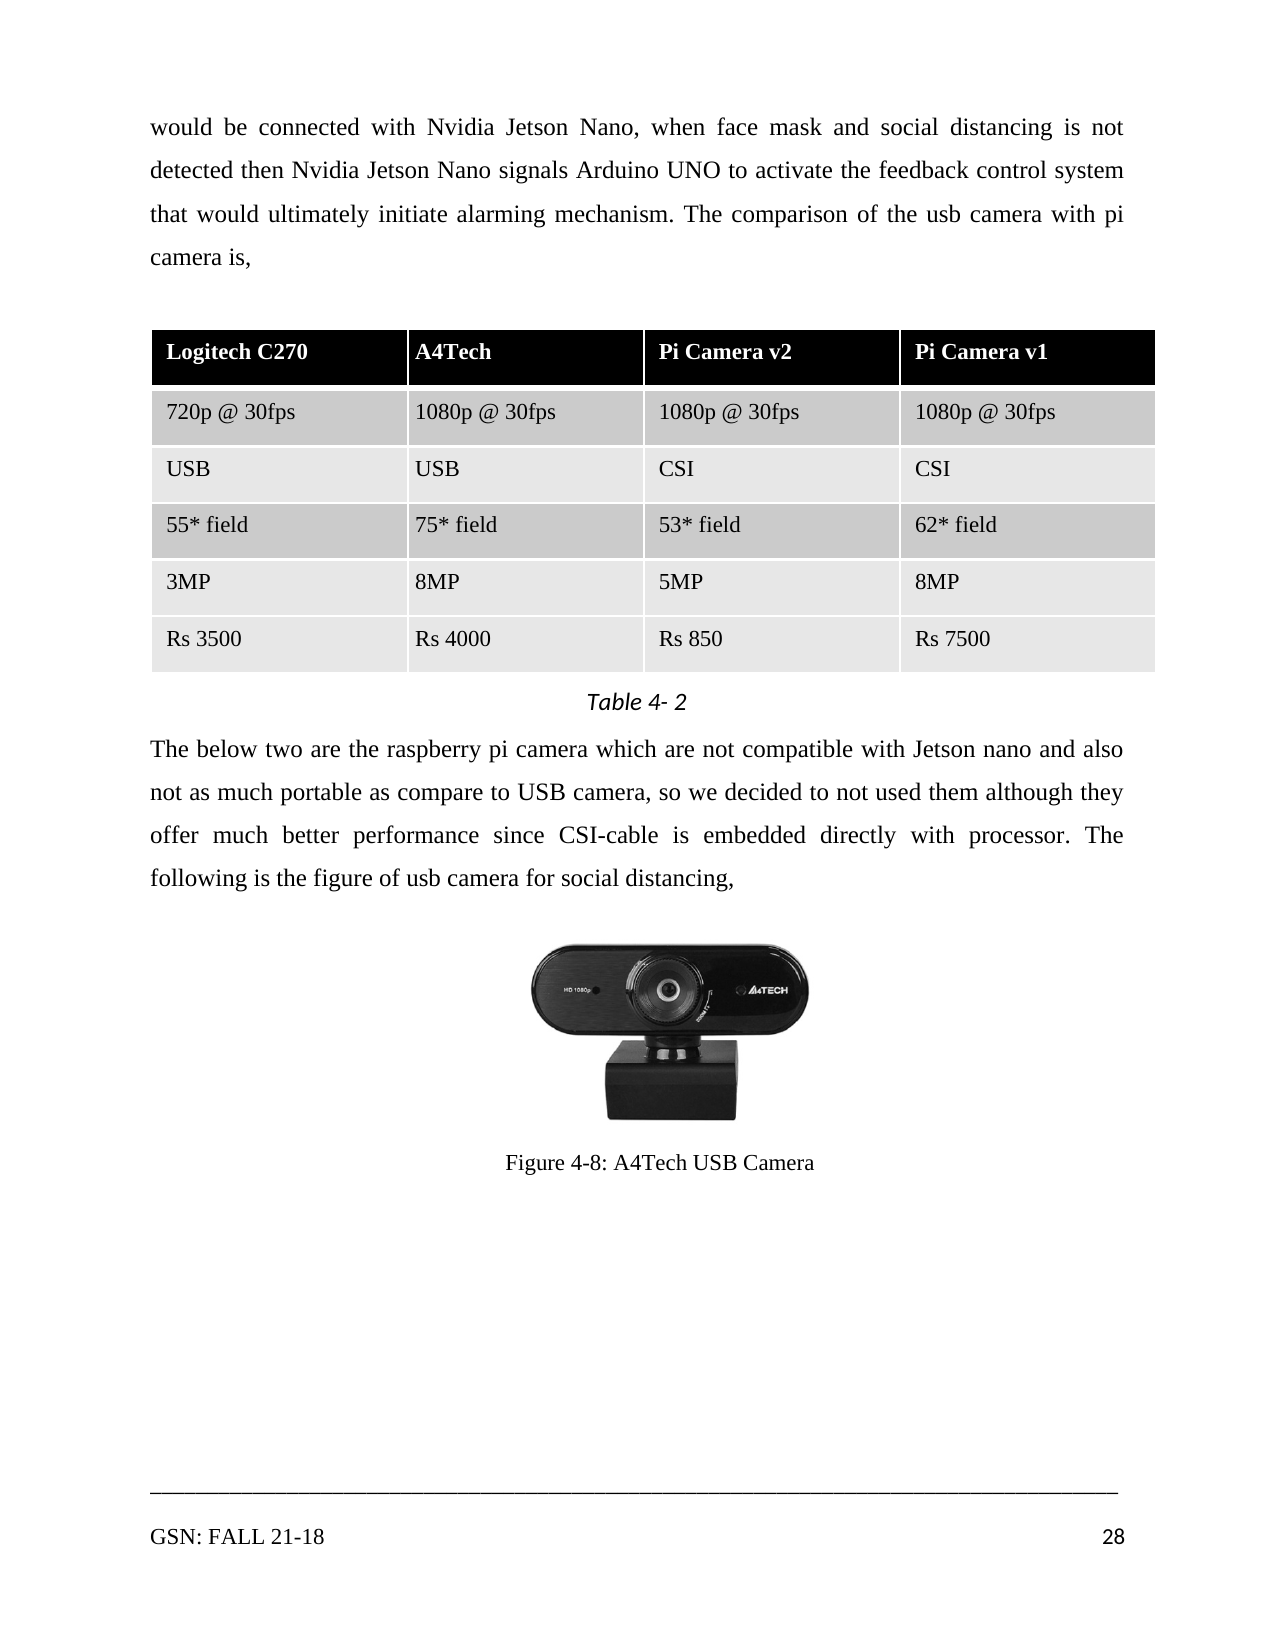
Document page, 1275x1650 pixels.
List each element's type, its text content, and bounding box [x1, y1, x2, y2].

picture [492, 906, 858, 1140]
table_cell USB [409, 448, 643, 502]
table_cell 75* field [409, 504, 643, 558]
table_cell 5MP [645, 561, 899, 615]
table_cell Rs 4000 [409, 617, 643, 672]
table_cell CSI [645, 448, 899, 502]
table_cell 1080p @ 30fps [901, 391, 1155, 445]
table_cell 62* field [901, 504, 1155, 558]
table_cell 53* field [645, 504, 899, 558]
table_cell 8MP [409, 561, 643, 615]
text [150, 112, 1125, 271]
table_header Pi Camera v2 [645, 330, 899, 385]
table_cell 55* field [152, 504, 407, 558]
table_cell Rs 850 [645, 617, 899, 672]
text The below two are the raspberry pi camera which are not compatible with Jetson nano and also not as much portable as compare to USB camera, so we decided to not used them although they offer much better performance since CSI-cable is embedded directly with processor. The following is the figure of usb camera for social distancing, [150, 734, 1125, 892]
table_cell Rs 3500 [152, 617, 407, 672]
table_header Pi Camera v1 [901, 330, 1155, 385]
table_cell 3MP [152, 561, 407, 615]
table_cell 720p @ 30fps [152, 391, 407, 445]
table_cell CSI [901, 448, 1155, 502]
table_cell Rs 7500 [901, 617, 1155, 672]
table_cell 1080p @ 30fps [645, 391, 899, 445]
table_header Logitech C270 [152, 330, 407, 385]
table_cell USB [152, 448, 407, 502]
table_header A4Tech [409, 330, 643, 385]
table_cell 1080p @ 30fps [409, 391, 643, 445]
table_cell 8MP [901, 561, 1155, 615]
